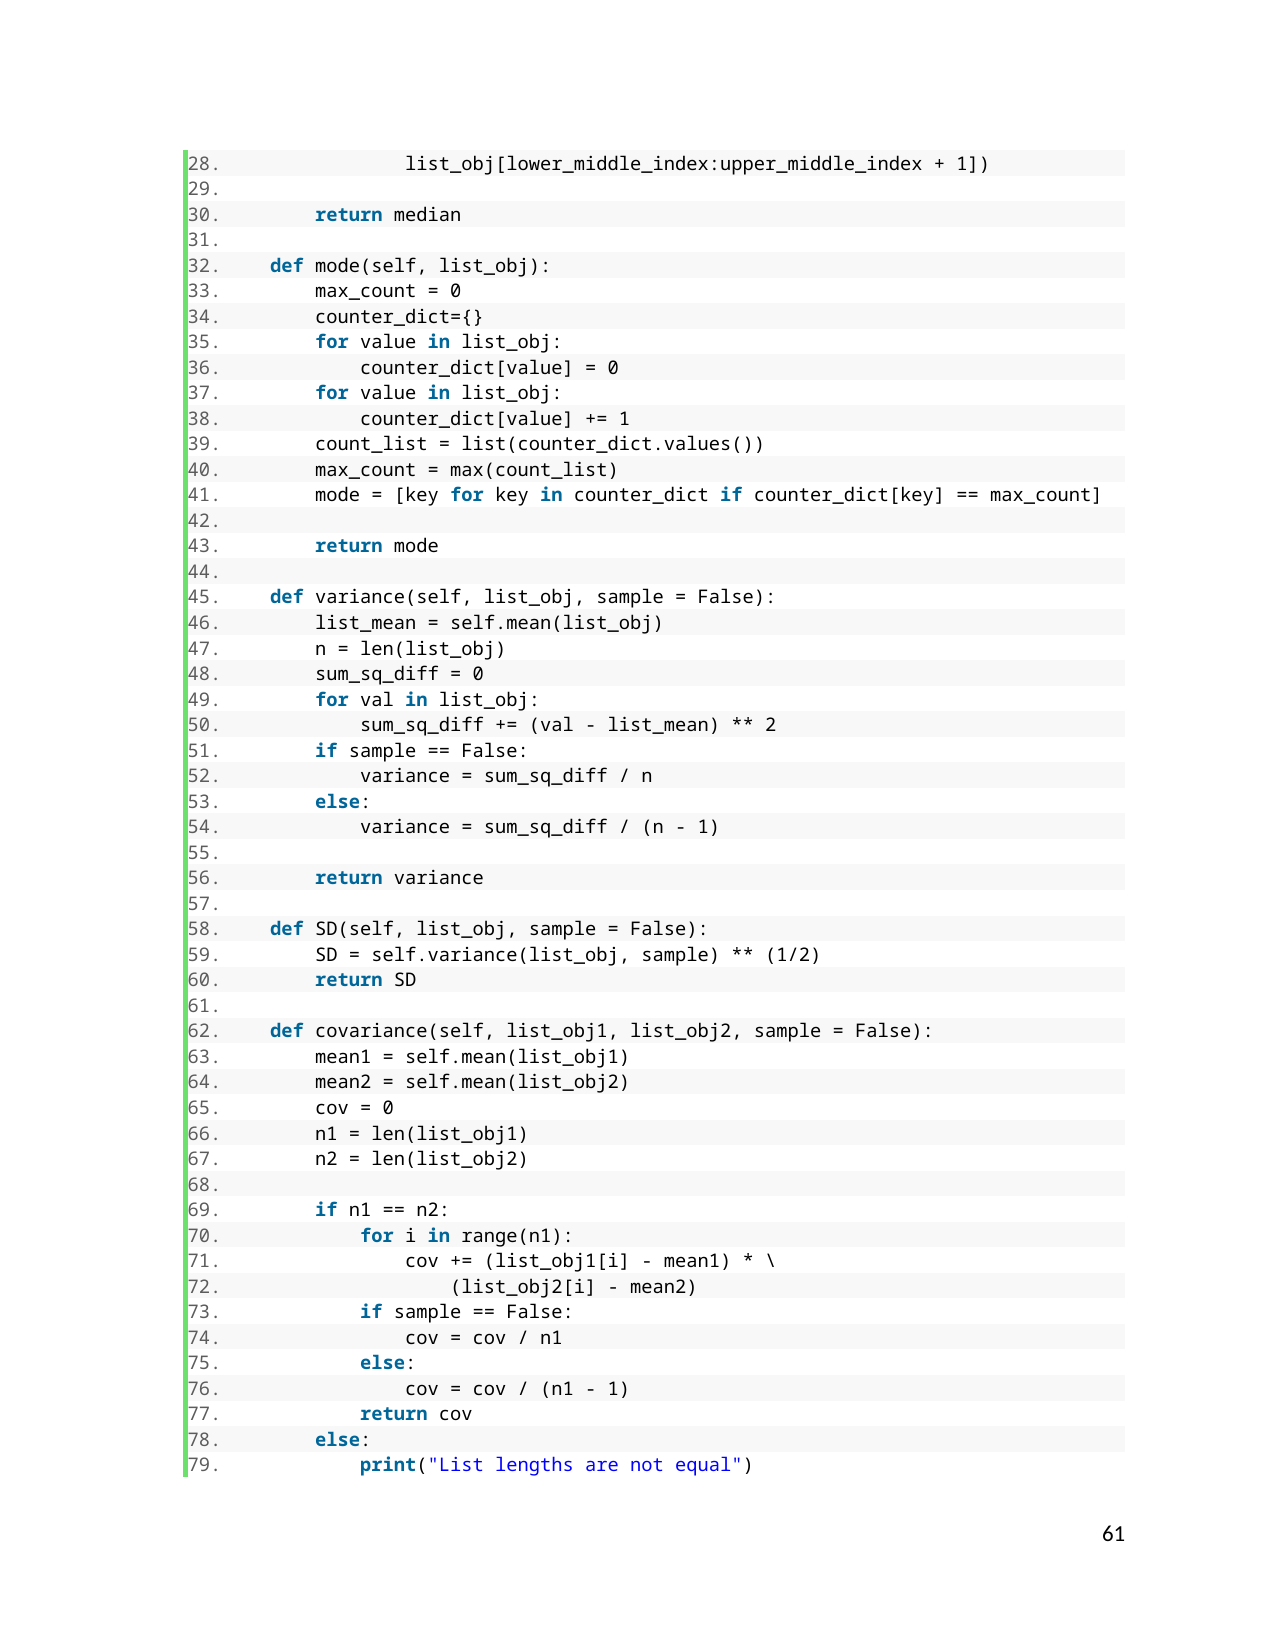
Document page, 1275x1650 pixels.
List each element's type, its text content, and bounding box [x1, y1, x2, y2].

list def covariance(self, list_obj1, list_obj2, sample = False): [188, 1018, 1125, 1043]
list n1 = len(list_obj1) [188, 1120, 1125, 1145]
list def SD(self, list_obj, sample = False): [188, 916, 1125, 941]
list variance = sum_sq_diff / (n - 1) [188, 813, 1125, 839]
list count_list = list(counter_dict.values()) [188, 431, 1125, 456]
list cov = cov / (n1 - 1) [188, 1375, 1125, 1401]
list print("List lengths are not equal") [188, 1452, 1125, 1477]
list counter_dict[value] += 1 [188, 405, 1125, 431]
list if sample == False: [188, 1298, 1125, 1324]
list list_mean = self.mean(list_obj) [188, 609, 1125, 635]
list list_obj[lower_middle_index:upper_middle_index + 1]) [188, 150, 1125, 176]
list def mode(self, list_obj): [188, 252, 1125, 278]
list counter_dict[value] = 0 [188, 354, 1125, 380]
list n = len(list_obj) [188, 635, 1125, 660]
list for value in list_obj: [188, 329, 1125, 354]
list for val in list_obj: [188, 686, 1125, 711]
list SD = self.variance(list_obj, sample) ** (1/2) [188, 941, 1125, 967]
list for i in range(n1): [188, 1222, 1125, 1247]
list return variance [188, 864, 1125, 890]
list n2 = len(list_obj2) [188, 1145, 1125, 1171]
list cov += (list_obj1[i] - mean1) * \ [188, 1247, 1125, 1273]
list (list_obj2[i] - mean2) [188, 1273, 1125, 1298]
list mode = [key for key in counter_dict if counter_dict[key] == max_count] [188, 482, 1125, 507]
list sum_sq_diff = 0 [188, 660, 1125, 686]
list else: [188, 788, 1125, 813]
list counter_dict={} [188, 303, 1125, 329]
list mean1 = self.mean(list_obj1) [188, 1043, 1125, 1069]
list max_count = 0 [188, 278, 1125, 303]
list else: [188, 1349, 1125, 1375]
list cov = cov / n1 [188, 1324, 1125, 1349]
list def variance(self, list_obj, sample = False): [188, 584, 1125, 609]
list if n1 == n2: [188, 1196, 1125, 1222]
list variance = sum_sq_diff / n [188, 762, 1125, 788]
list sum_sq_diff += (val - list_mean) ** 2 [188, 711, 1125, 737]
list max_count = max(count_list) [188, 456, 1125, 482]
list return median [188, 201, 1125, 227]
list mean2 = self.mean(list_obj2) [188, 1069, 1125, 1094]
list return cov [188, 1401, 1125, 1426]
list return mode [188, 533, 1125, 558]
list for value in list_obj: [188, 380, 1125, 405]
list if sample == False: [188, 737, 1125, 762]
list cov = 0 [188, 1094, 1125, 1120]
list return SD [188, 967, 1125, 992]
list else: [188, 1426, 1125, 1452]
